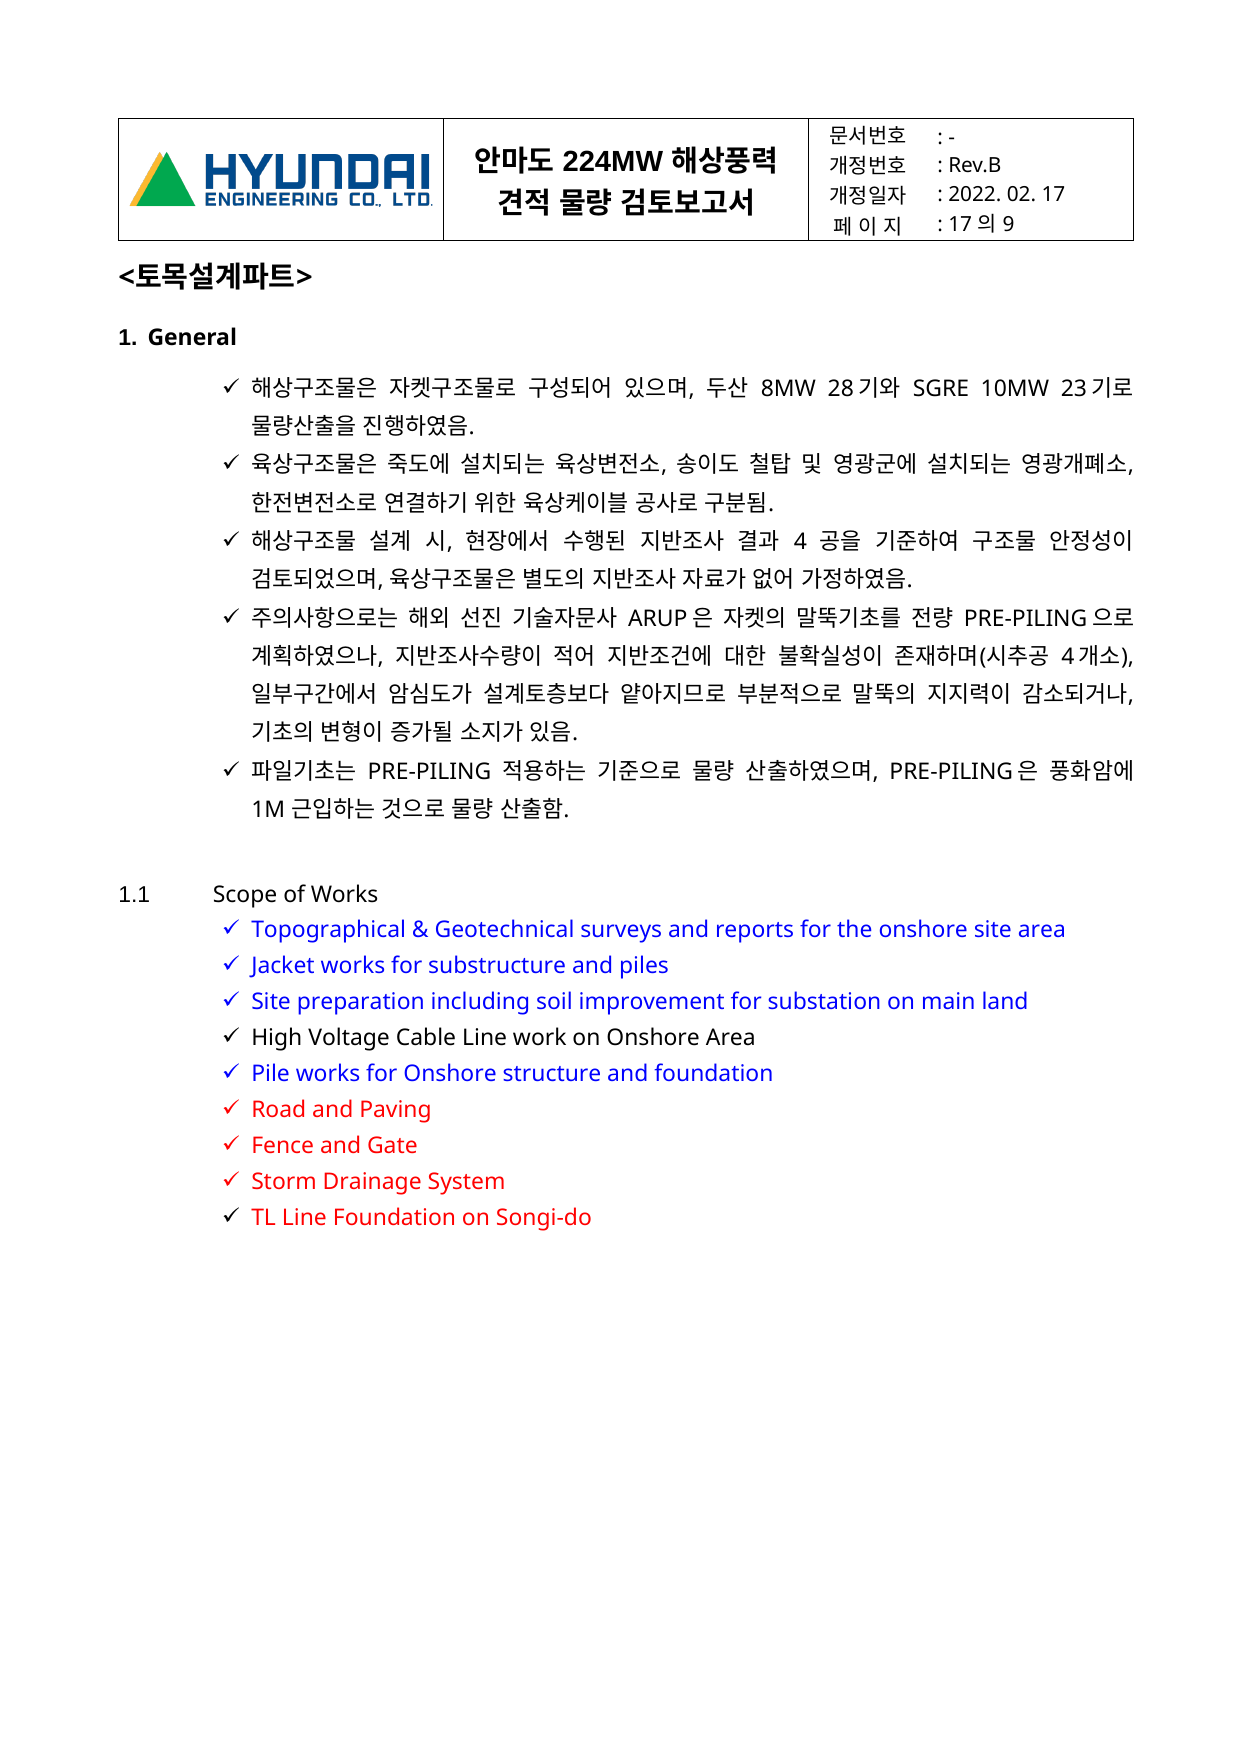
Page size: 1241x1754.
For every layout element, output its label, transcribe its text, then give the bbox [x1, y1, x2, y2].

list 해상구조물 설계 시, 현장에서 수행된 지반조사 결과 4 공을 기준하여 구조물 안정성이 검토되었으며, 육상구조물은 별도의 지반조사 자료가 없어 가정하였음. [222, 523, 1134, 594]
list Pile works for Onshore structure and foundation [222, 1057, 1134, 1088]
list 육상구조물은 죽도에 설치되는 육상변전소, 송이도 철탑 및 영광군에 설치되는 영광개폐소, 한전변전소로 연결하기 위한 육상케이블 공사로 구분됨. [222, 446, 1134, 518]
list 주의사항으로는 해외 선진 기술자문사 ARUP은 자켓의 말뚝기초를 전량 PRE-PILING으로 계획하였으나, 지반조사수량이 적어 지반조건에 대한 불확실성이 존재하며(시추공 4개소), 일부구간에서 암심도가 설계토층보다 얕아지므로 부분적으로 말뚝의 지지력이 감소되거나, 기초의 변형이 증가될 소지가 있음. [222, 599, 1134, 747]
list Topographical & Geotechnical surveys and reports for the onshore site area [222, 913, 1134, 945]
list Fence and Gate [222, 1129, 1134, 1160]
list Scope of Works [118, 877, 1134, 909]
list Jacket works for substructure and piles [222, 949, 1134, 981]
list High Voltage Cable Line work on Onshore Area [222, 1021, 1134, 1052]
list Storm Drainage System [222, 1165, 1134, 1196]
picture [129, 150, 433, 210]
list TL Line Foundation on Songi-do [222, 1201, 1134, 1232]
list 해상구조물은 자켓구조물로 구성되어 있으며, 두산 8MW 28기와 SGRE 10MW 23기로 물량산출을 진행하였음. [222, 370, 1134, 441]
list General [118, 321, 1134, 353]
list Site preparation including soil improvement for substation on main land [222, 985, 1134, 1017]
text <토목설계파트> [118, 254, 1134, 296]
list 파일기초는 PRE-PILING 적용하는 기준으로 물량 산출하였으며, PRE-PILING은 풍화암에 1M 근입하는 것으로 물량 산출함. [222, 752, 1134, 824]
list Road and Paving [222, 1093, 1134, 1124]
